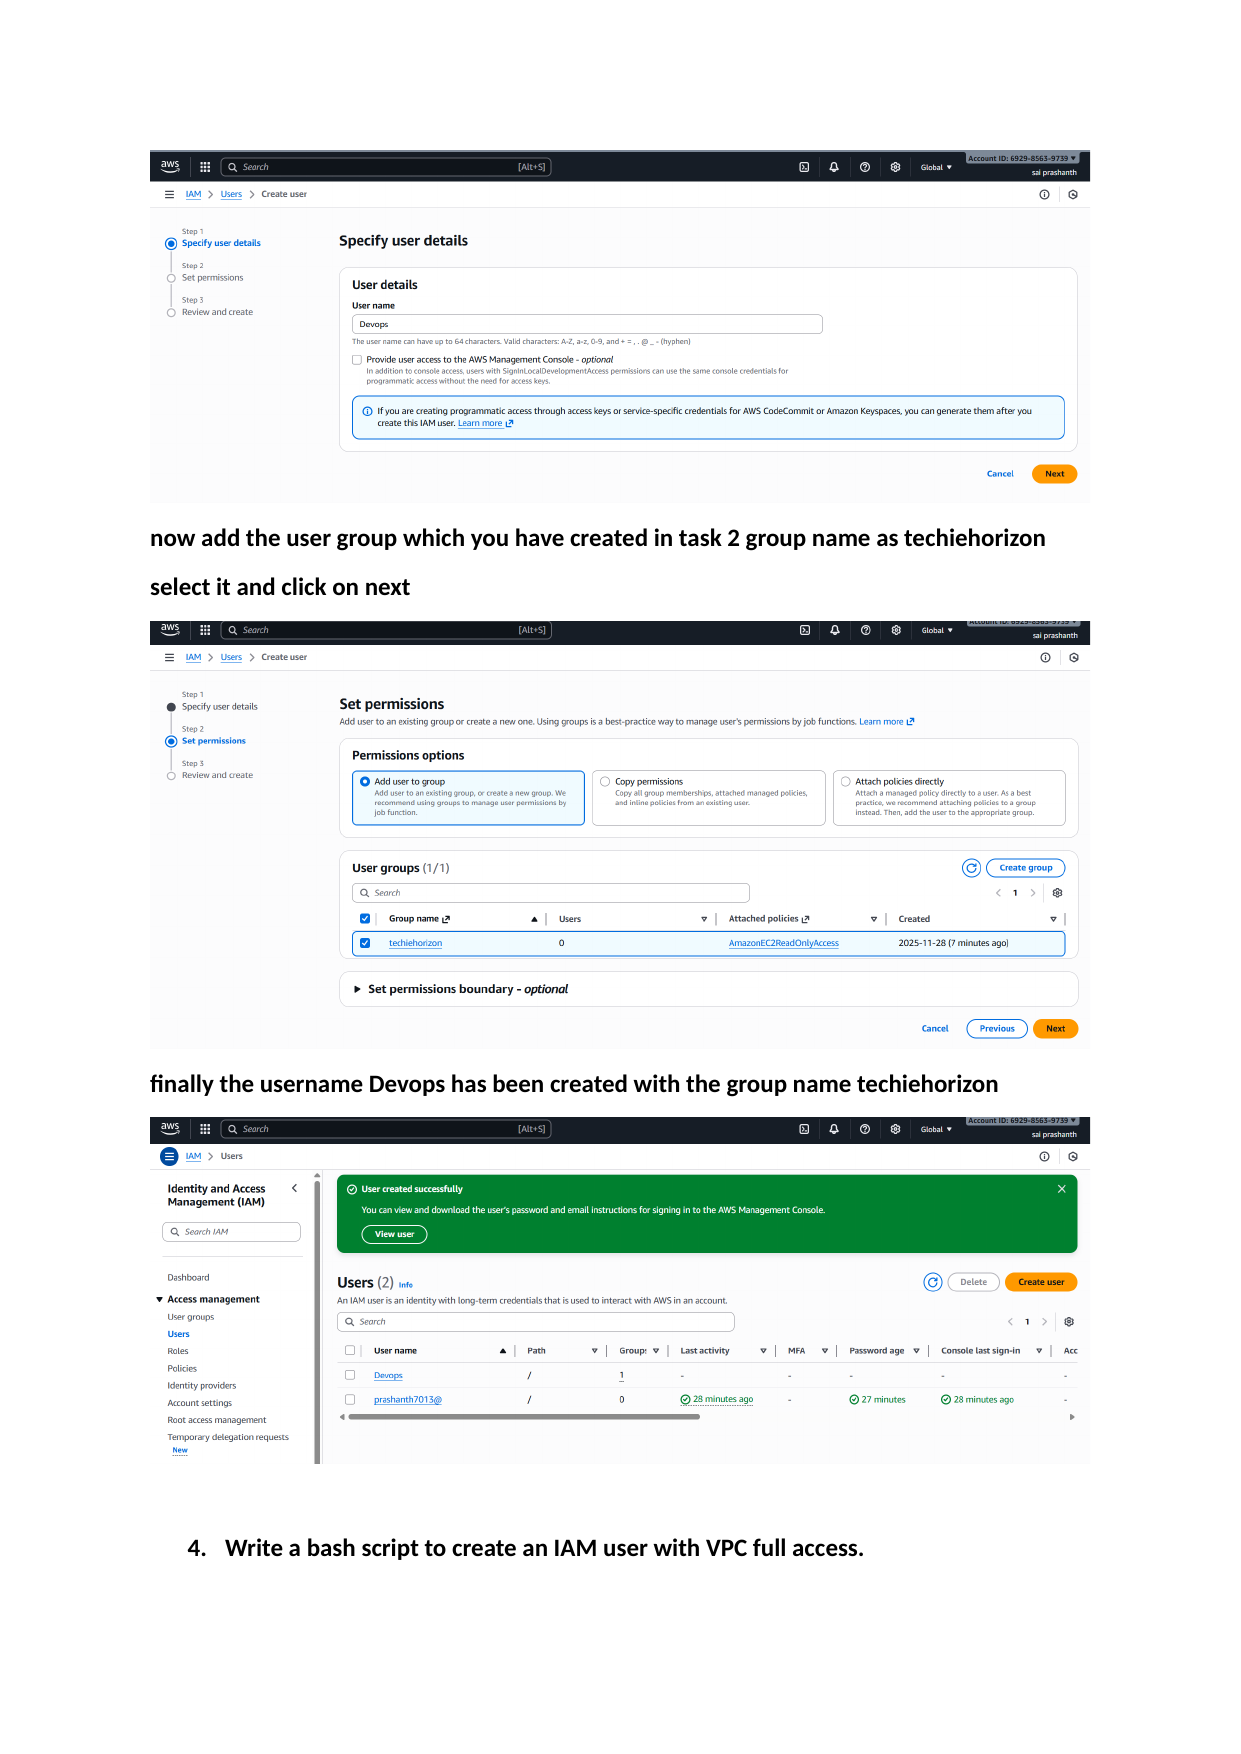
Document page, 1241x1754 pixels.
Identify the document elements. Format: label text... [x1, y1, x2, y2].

picture [150, 621, 1091, 1049]
text finally the username Devops has been created with the group name techiehorizon [150, 1068, 1090, 1098]
list Write a bash script to create an IAM user with VPC full access. [187, 1532, 1090, 1562]
picture [150, 150, 1091, 503]
picture [150, 1117, 1091, 1464]
text select it and click on next [150, 571, 1090, 602]
text now add the user group which you have created in task 2 group name as techiehorizon [150, 522, 1090, 552]
